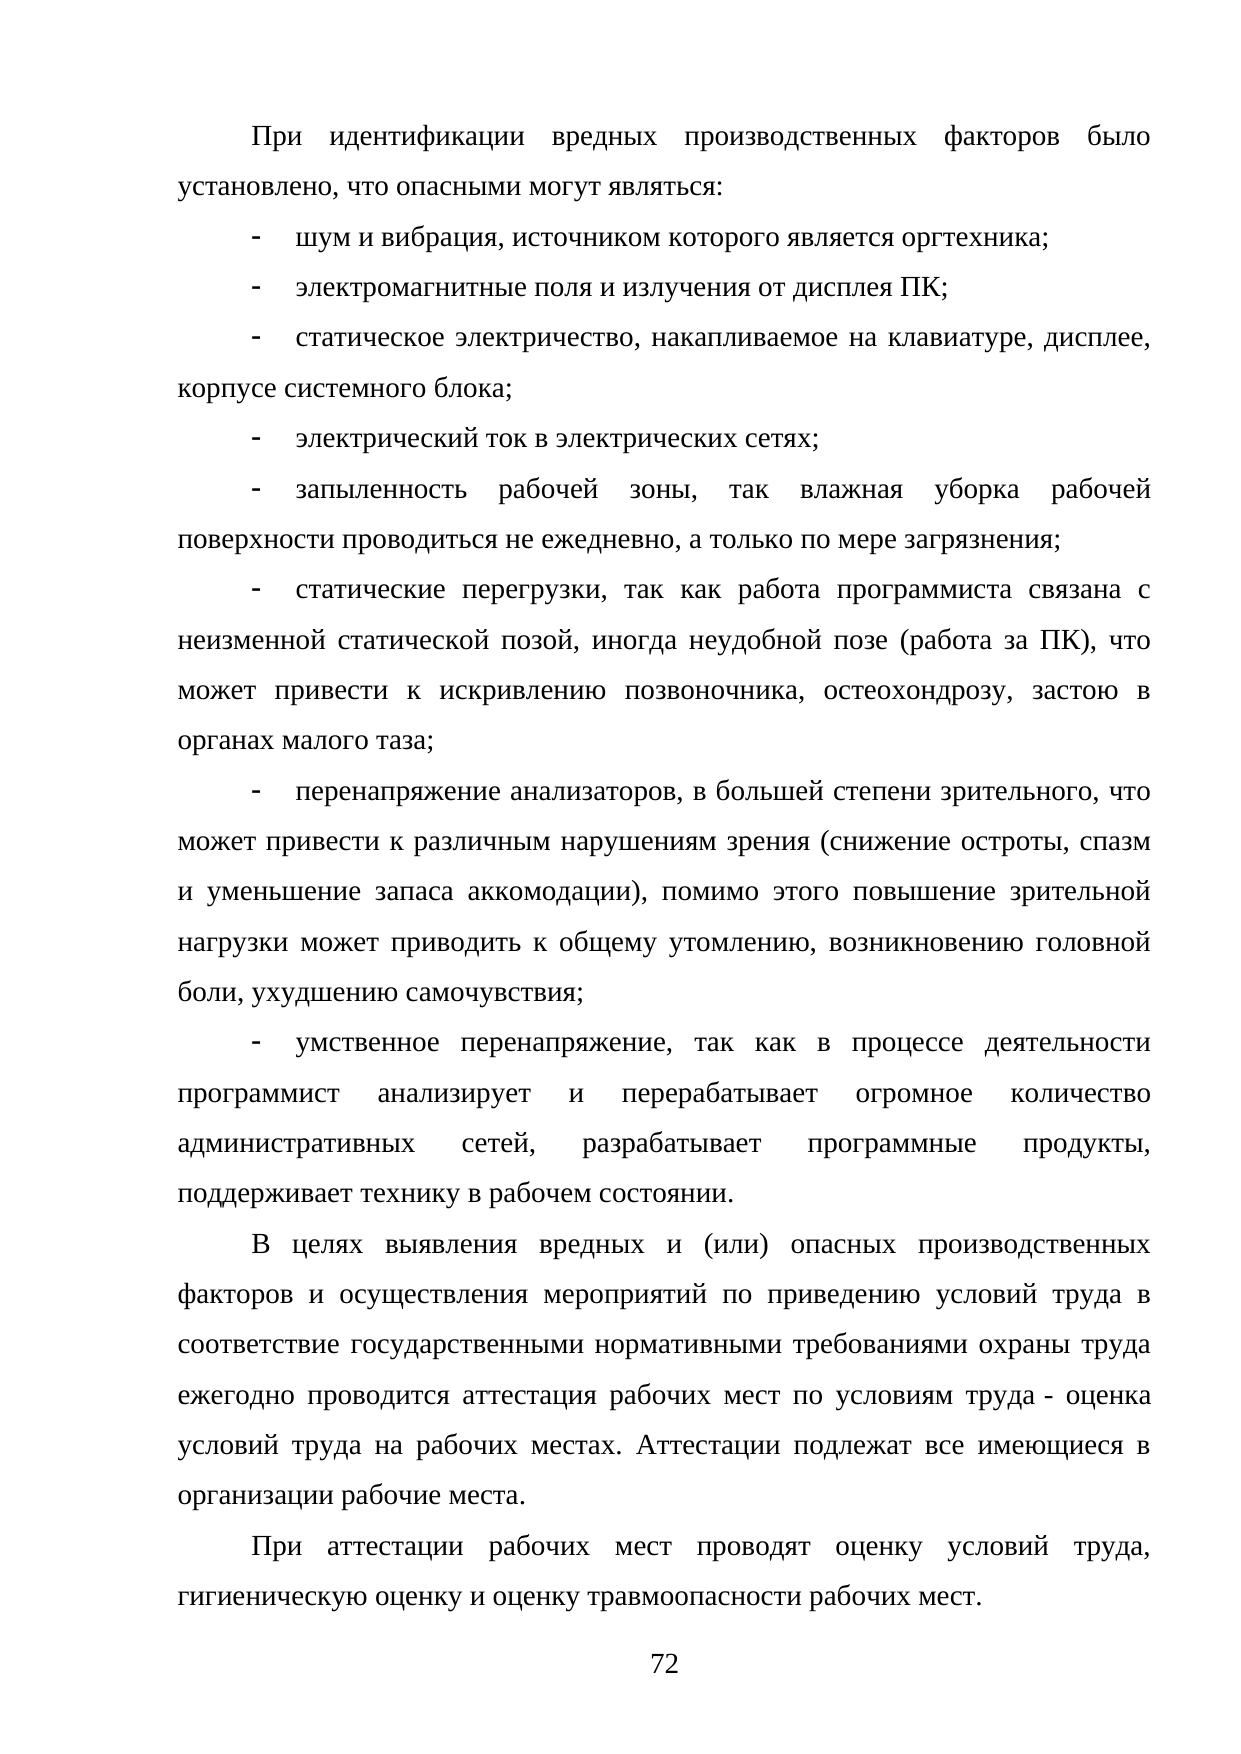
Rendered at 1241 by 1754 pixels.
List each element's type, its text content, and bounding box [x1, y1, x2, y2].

list статическое электричество, накапливаемое на клавиатуре, дисплее, корпусе системного блока; [177, 319, 1152, 403]
list умственное перенапряжение, так как в процессе деятельности программист анализирует и перерабатывает огромное количество административных сетей, разрабатывает программные продукты, поддерживает технику в рабочем состоянии. [177, 1024, 1152, 1209]
text При аттестации рабочих мест проводят оценку условий труда, гигиеническую оценку и оценку травмоопасности рабочих мест. [177, 1528, 1152, 1612]
list электрический ток в электрических сетях; [177, 420, 1152, 454]
list запыленность рабочей зоны, так влажная уборка рабочей поверхности проводиться не ежедневно, а только по мере загрязнения; [177, 471, 1152, 555]
text При идентификации вредных производственных факторов было установлено, что опасными могут являться: [177, 118, 1152, 202]
list шум и вибрация, источником которого является оргтехника; [177, 219, 1152, 252]
list перенапряжение анализаторов, в большей степени зрительного, что может привести к различным нарушениям зрения (снижение остроты, спазм и уменьшение запаса аккомодации), помимо этого повышение зрительной нагрузки может приводить к общему утомлению, возникновению головной боли, ухудшению самочувствия; [177, 773, 1152, 1008]
list статические перегрузки, так как работа программиста связана с неизменной статической позой, иногда неудобной позе (работа за ПК), что может привести к искривлению позвоночника, остеохондрозу, застою в органах малого таза; [177, 571, 1152, 756]
list электромагнитные поля и излучения от дисплея ПК; [177, 269, 1152, 303]
text В целях выявления вредных и (или) опасных производственных факторов и осуществления мероприятий по приведению условий труда в соответствие государственными нормативными требованиями охраны труда ежегодно проводится аттестация рабочих мест по условиям труда - оценка условий труда на рабочих местах. Аттестации подлежат все имеющиеся в организации рабочие места. [177, 1226, 1152, 1511]
